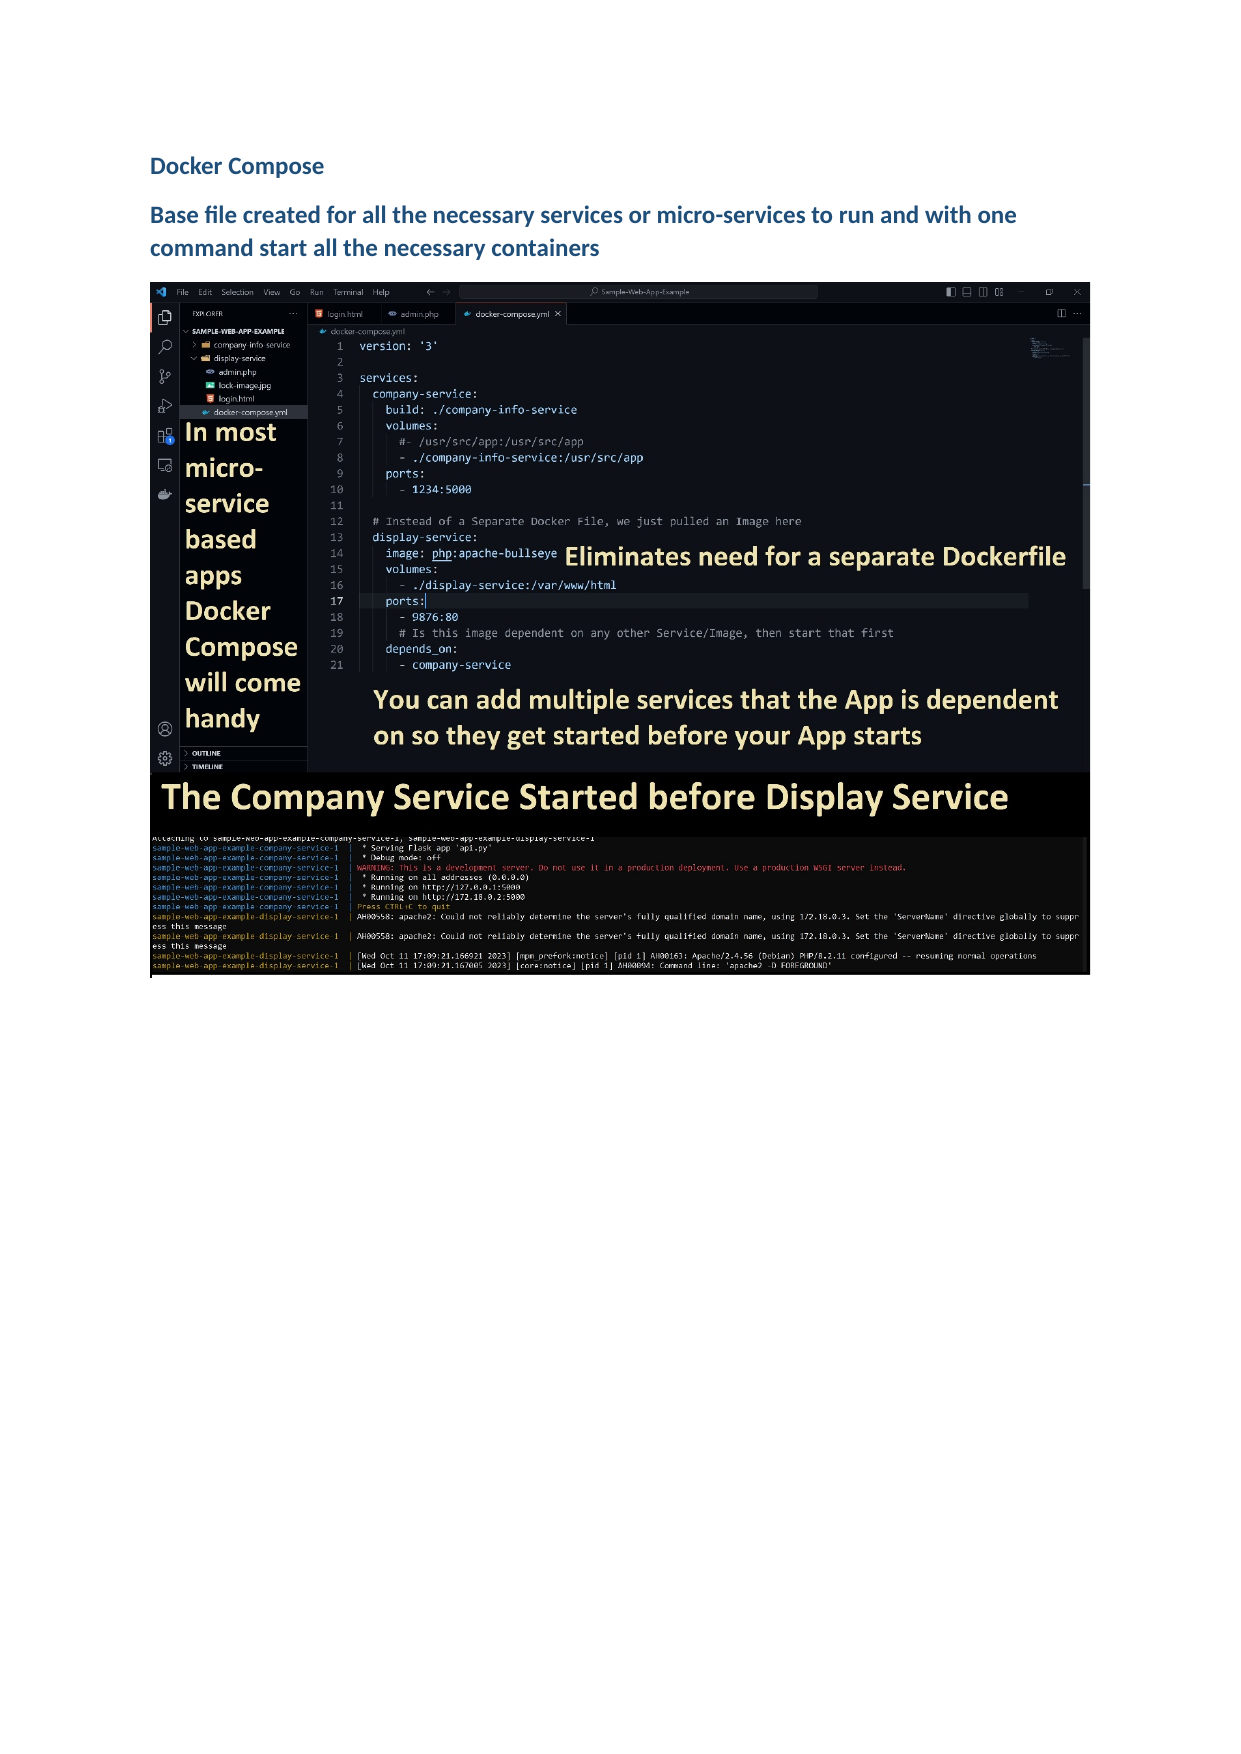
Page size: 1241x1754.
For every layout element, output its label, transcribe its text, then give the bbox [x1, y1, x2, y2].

text Docker Compose [150, 150, 1090, 181]
picture [150, 282, 1091, 978]
text Base file created for all the necessary services or micro-services to run and with one command start all the necessary containers [150, 199, 1090, 263]
